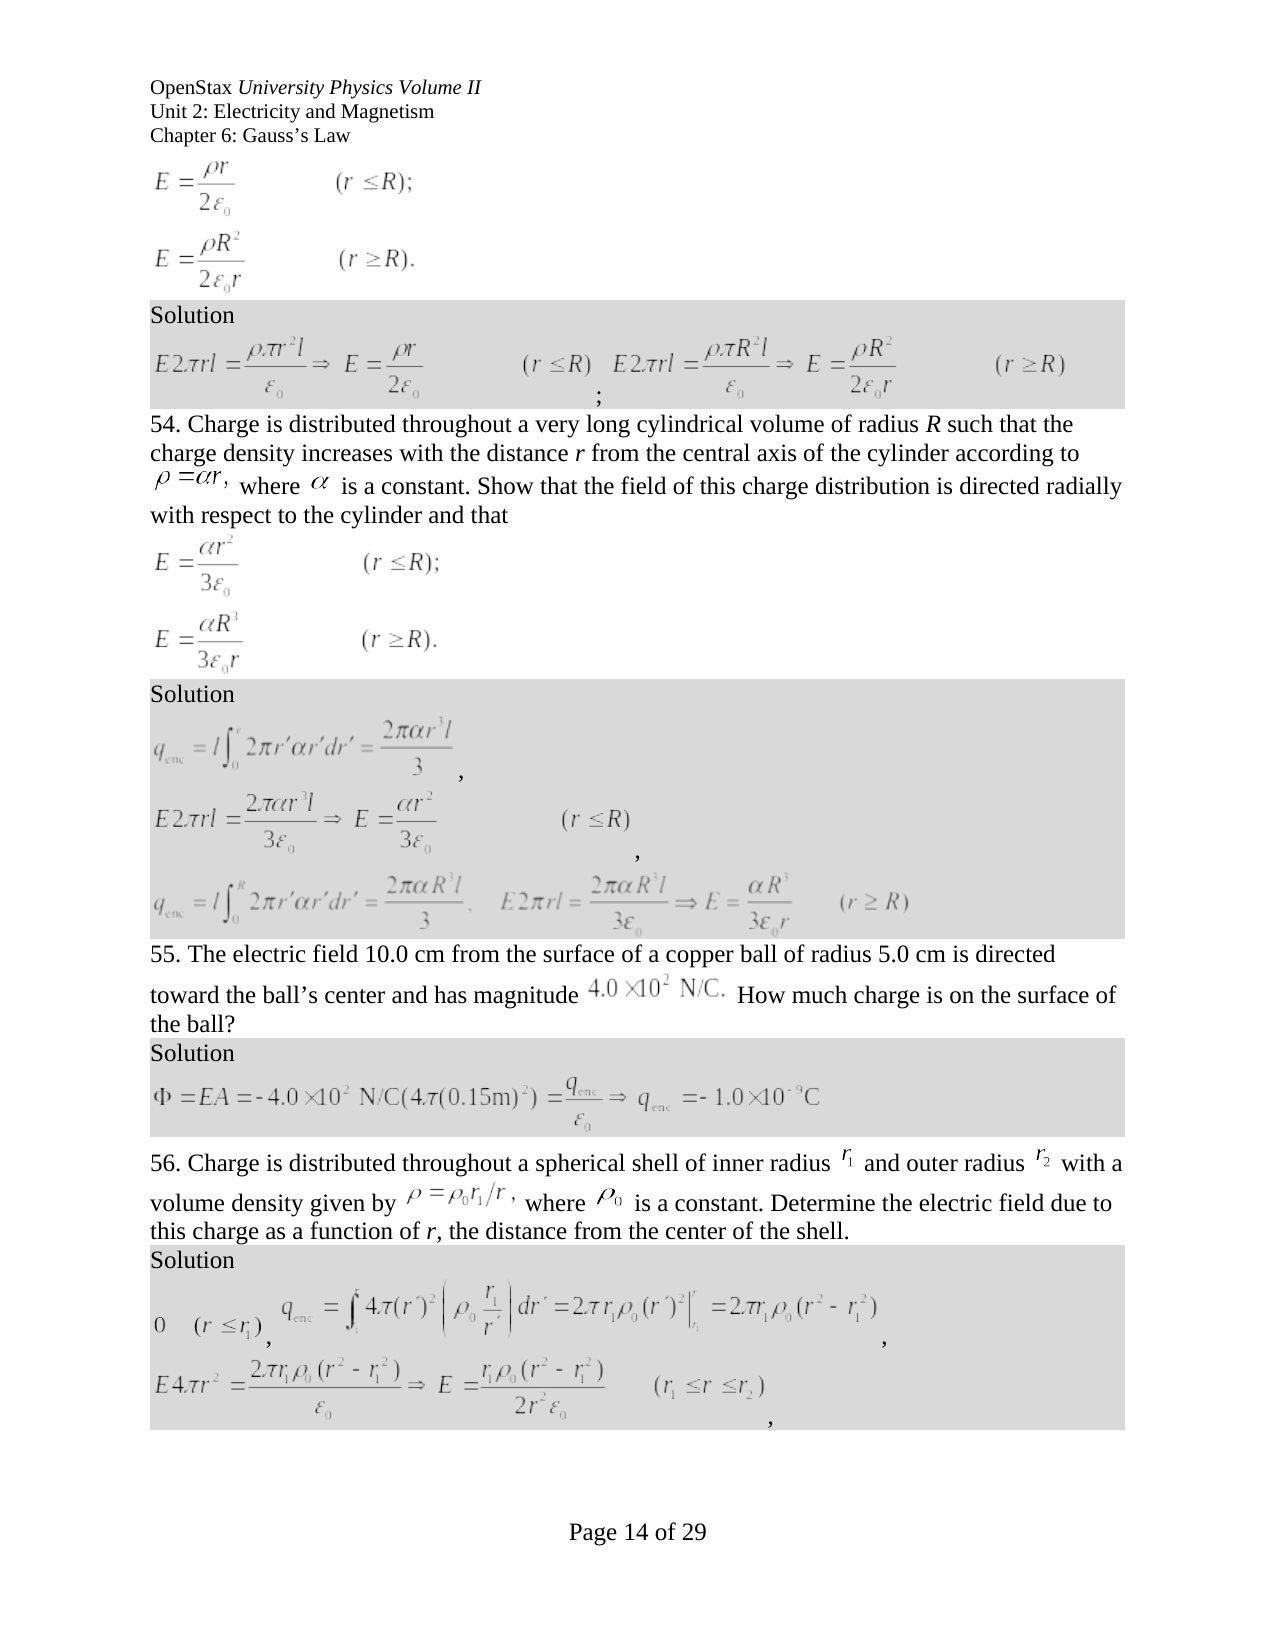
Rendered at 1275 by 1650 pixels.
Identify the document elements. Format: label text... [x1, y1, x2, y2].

text , [150, 1349, 1125, 1430]
list Charge is distributed throughout a spherical shell of inner radius and outer radius with a volume density given by where is a constant. Determine the electric field due to this charge as a function of r, the distance from the center of the shell. [150, 1137, 1125, 1245]
text Solution [150, 679, 1125, 708]
text Solution [150, 1245, 1125, 1274]
text ; [150, 329, 1125, 409]
text , [150, 708, 1125, 783]
text Solution [150, 1038, 1125, 1066]
text Solution [150, 300, 1125, 329]
text , , [150, 1274, 1125, 1349]
list The electric field 10.0 cm from the surface of a copper ball of radius 5.0 cm is directed toward the ball’s center and has magnitude How much charge is on the surface of the ball? [150, 939, 1125, 1038]
text , [150, 783, 1125, 864]
list Charge is distributed throughout a very long cylindrical volume of radius R such that the charge density increases with the distance r from the central axis of the cylinder according to where is a constant. Show that the field of this charge distribution is directed radially with respect to the cylinder and that [150, 409, 1125, 529]
